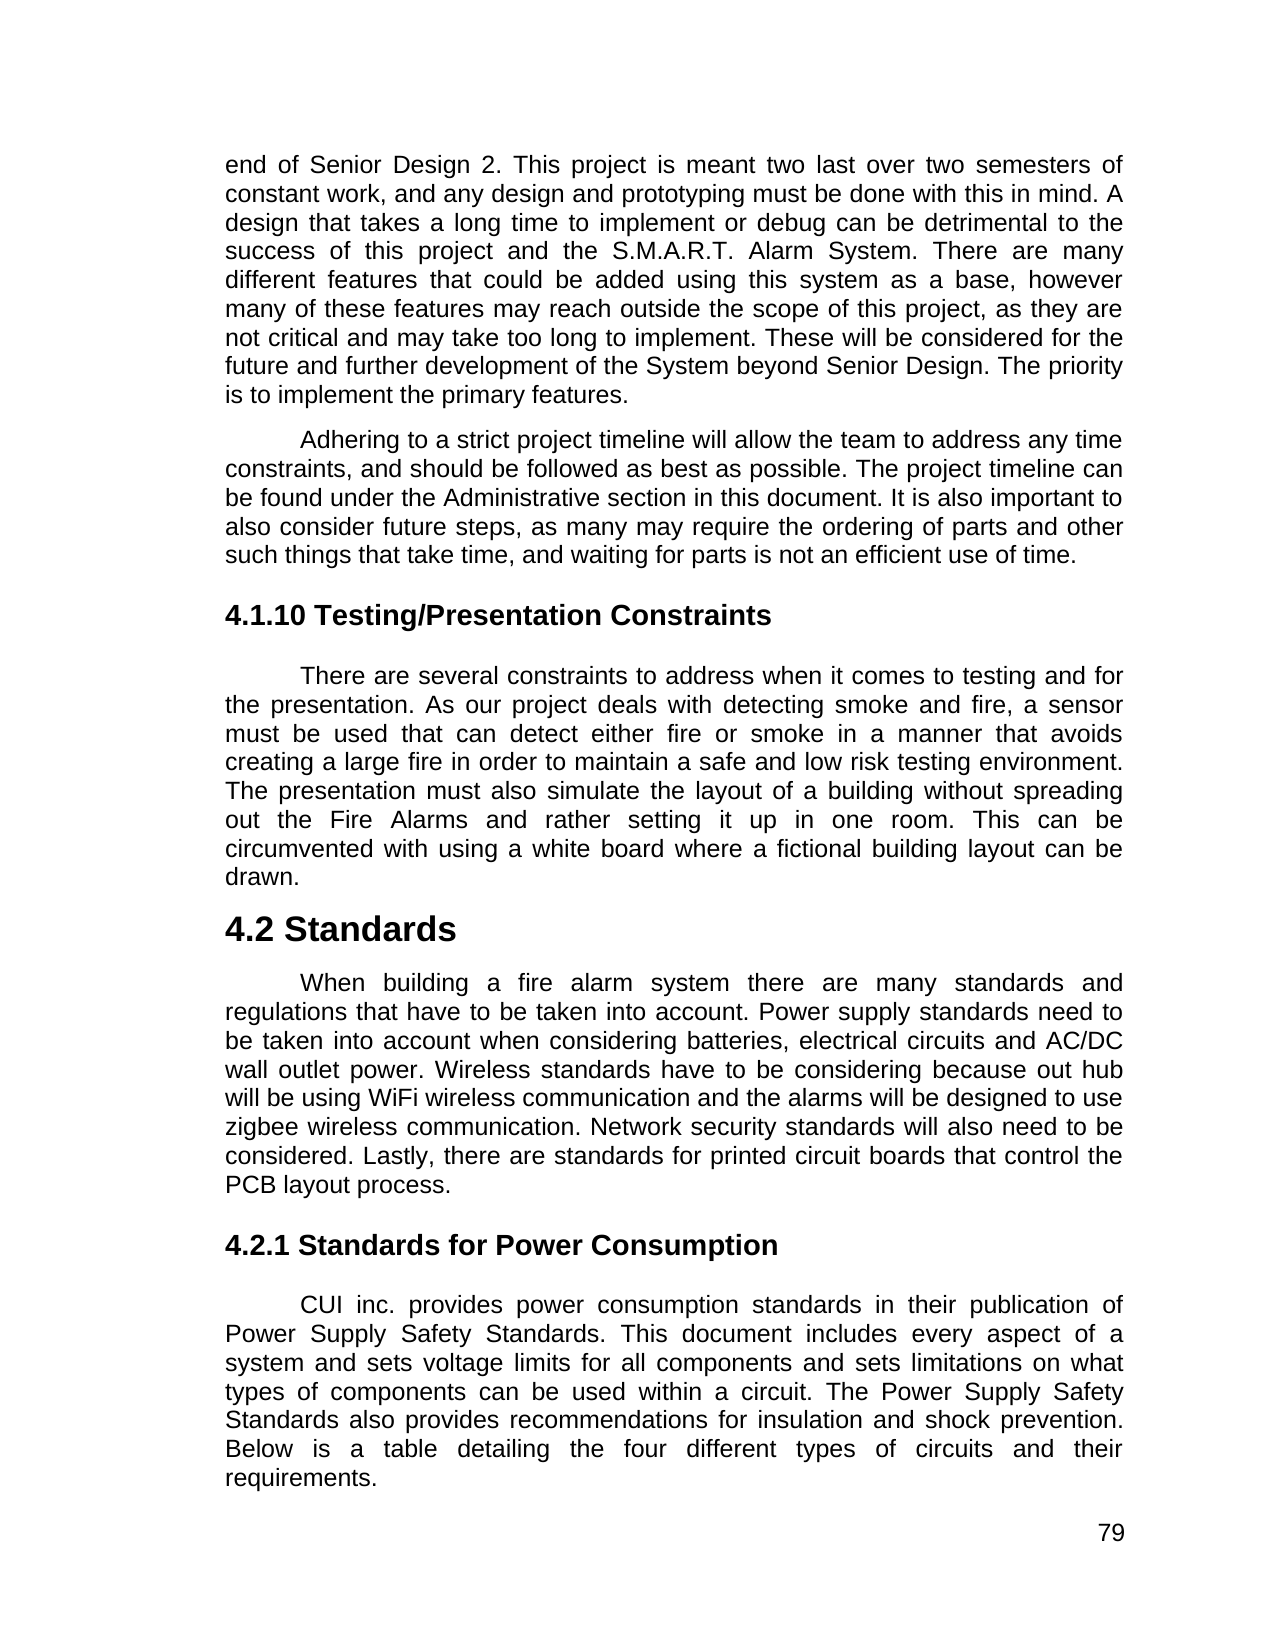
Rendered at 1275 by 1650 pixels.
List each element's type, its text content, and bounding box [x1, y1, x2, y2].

text CUI inc. provides power consumption standards in their publication of Power Supply Safety Standards. This document includes every aspect of a system and sets voltage limits for all components and sets limitations on what types of components can be used within a circuit. The Power Supply Safety Standards also provides recommendations for insulation and shock prevention. Below is a table detailing the four different types of circuits and their requirements. [225, 1290, 1125, 1491]
text When building a fire alarm system there are many standards and regulations that have to be taken into account. Power supply standards need to be taken into account when considering batteries, electrical circuits and AC/DC wall outlet power. Wireless standards have to be considering because out hub will be using WiFi wireless communication and the alarms will be designed to use zigbee wireless communication. Network security standards will also need to be considered. Lastly, there are standards for printed circuit boards that control the PCB layout process. [225, 968, 1125, 1198]
text There are several constraints to address when it comes to testing and for the presentation. As our project deals with detecting smoke and fire, a sensor must be used that can detect either fire or smoke in a manner that avoids creating a large fire in order to maintain a safe and low risk testing environment. The presentation must also simulate the layout of a building without spreading out the Fire Alarms and rather setting it up in one room. This can be circumvented with using a white board where a fictional building layout can be drawn. [225, 661, 1125, 891]
subtitle 4.2.1 Standards for Power Consumption [225, 1227, 1125, 1261]
subtitle 4.1.10 Testing/Presentation Constraints [225, 598, 1125, 632]
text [225, 150, 1125, 409]
subtitle 4.2 Standards [225, 908, 1125, 948]
text Adhering to a strict project timeline will allow the team to address any time constraints, and should be followed as best as possible. The project timeline can be found under the Administrative section in this document. It is also important to also consider future steps, as many may require the ordering of parts and other such things that take time, and waiting for parts is not an efficient use of time. [225, 425, 1125, 569]
